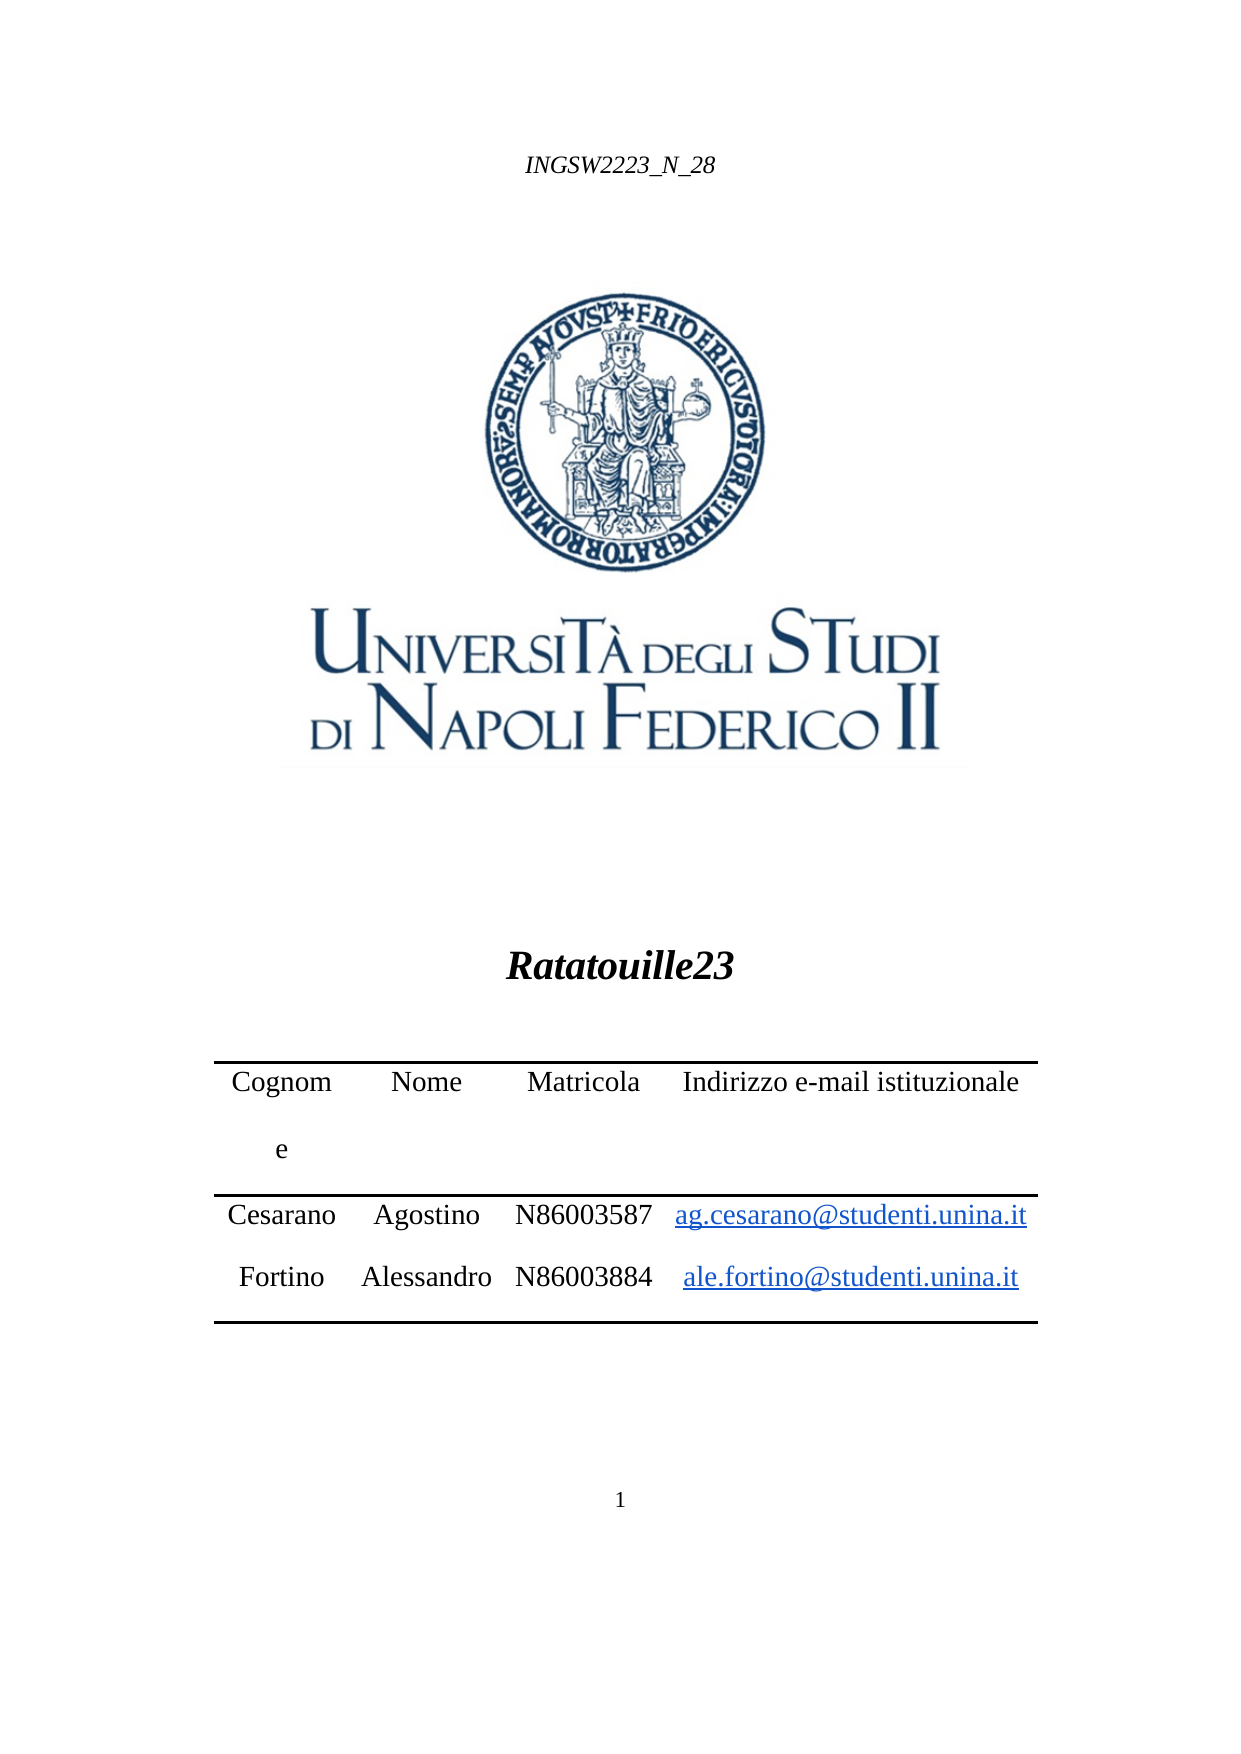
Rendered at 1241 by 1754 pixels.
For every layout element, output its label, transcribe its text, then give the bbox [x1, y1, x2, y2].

text Ratatouille23 [225, 940, 1015, 988]
table_cell Fortino [214, 1259, 349, 1321]
table_header Cognome [214, 1064, 349, 1194]
table_cell Alessandro [350, 1259, 503, 1321]
table_cell Cesarano [214, 1197, 349, 1259]
table_cell ag.cesarano@studenti.unina.it [664, 1197, 1038, 1259]
table_header Indirizzo e-mail istituzionale [664, 1064, 1038, 1194]
table_cell Agostino [350, 1197, 503, 1259]
picture [257, 230, 983, 889]
table_cell ale.fortino@studenti.unina.it [664, 1259, 1038, 1321]
table_header Matricola [503, 1064, 664, 1194]
table_cell N86003884 [503, 1259, 664, 1321]
table_cell N86003587 [503, 1197, 664, 1259]
table_header Nome [350, 1064, 503, 1194]
